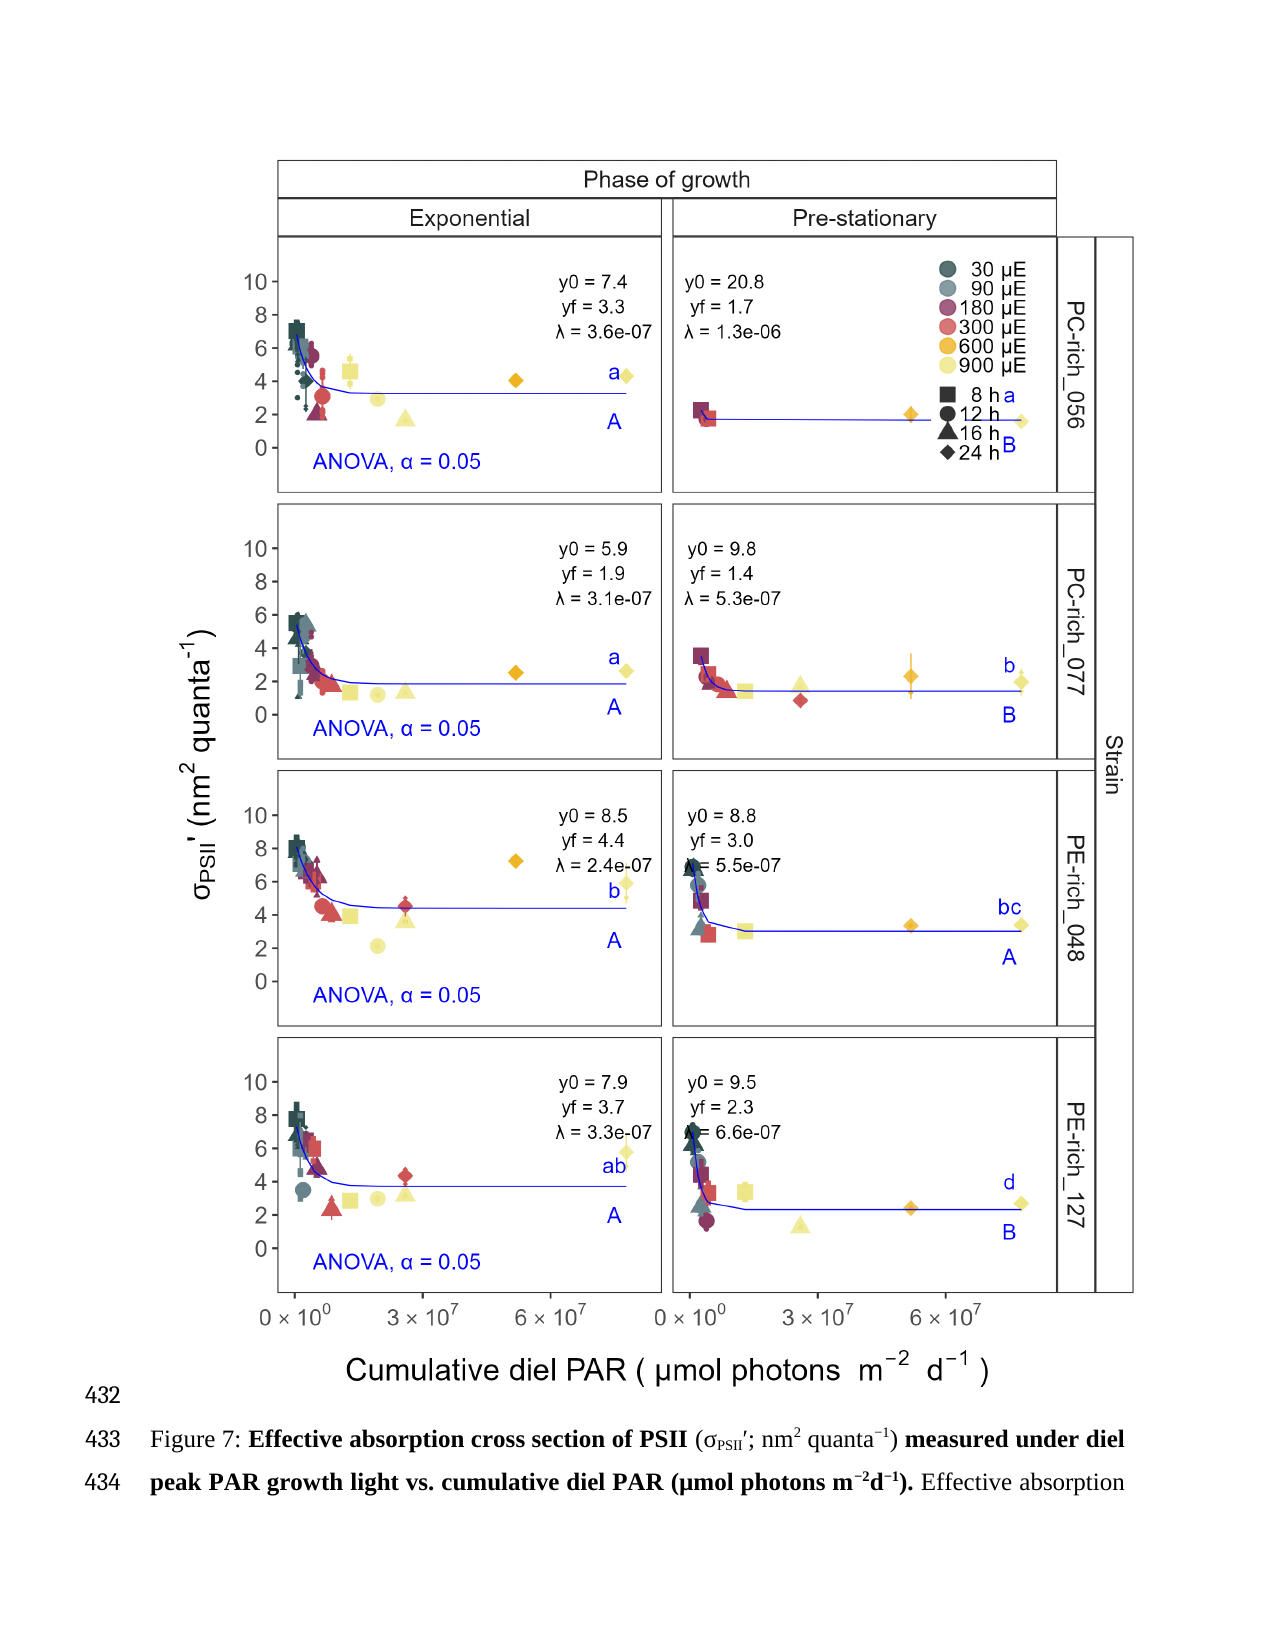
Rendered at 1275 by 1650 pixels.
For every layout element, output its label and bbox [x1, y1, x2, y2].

picture [168, 150, 1144, 1404]
text [150, 1424, 1125, 1496]
